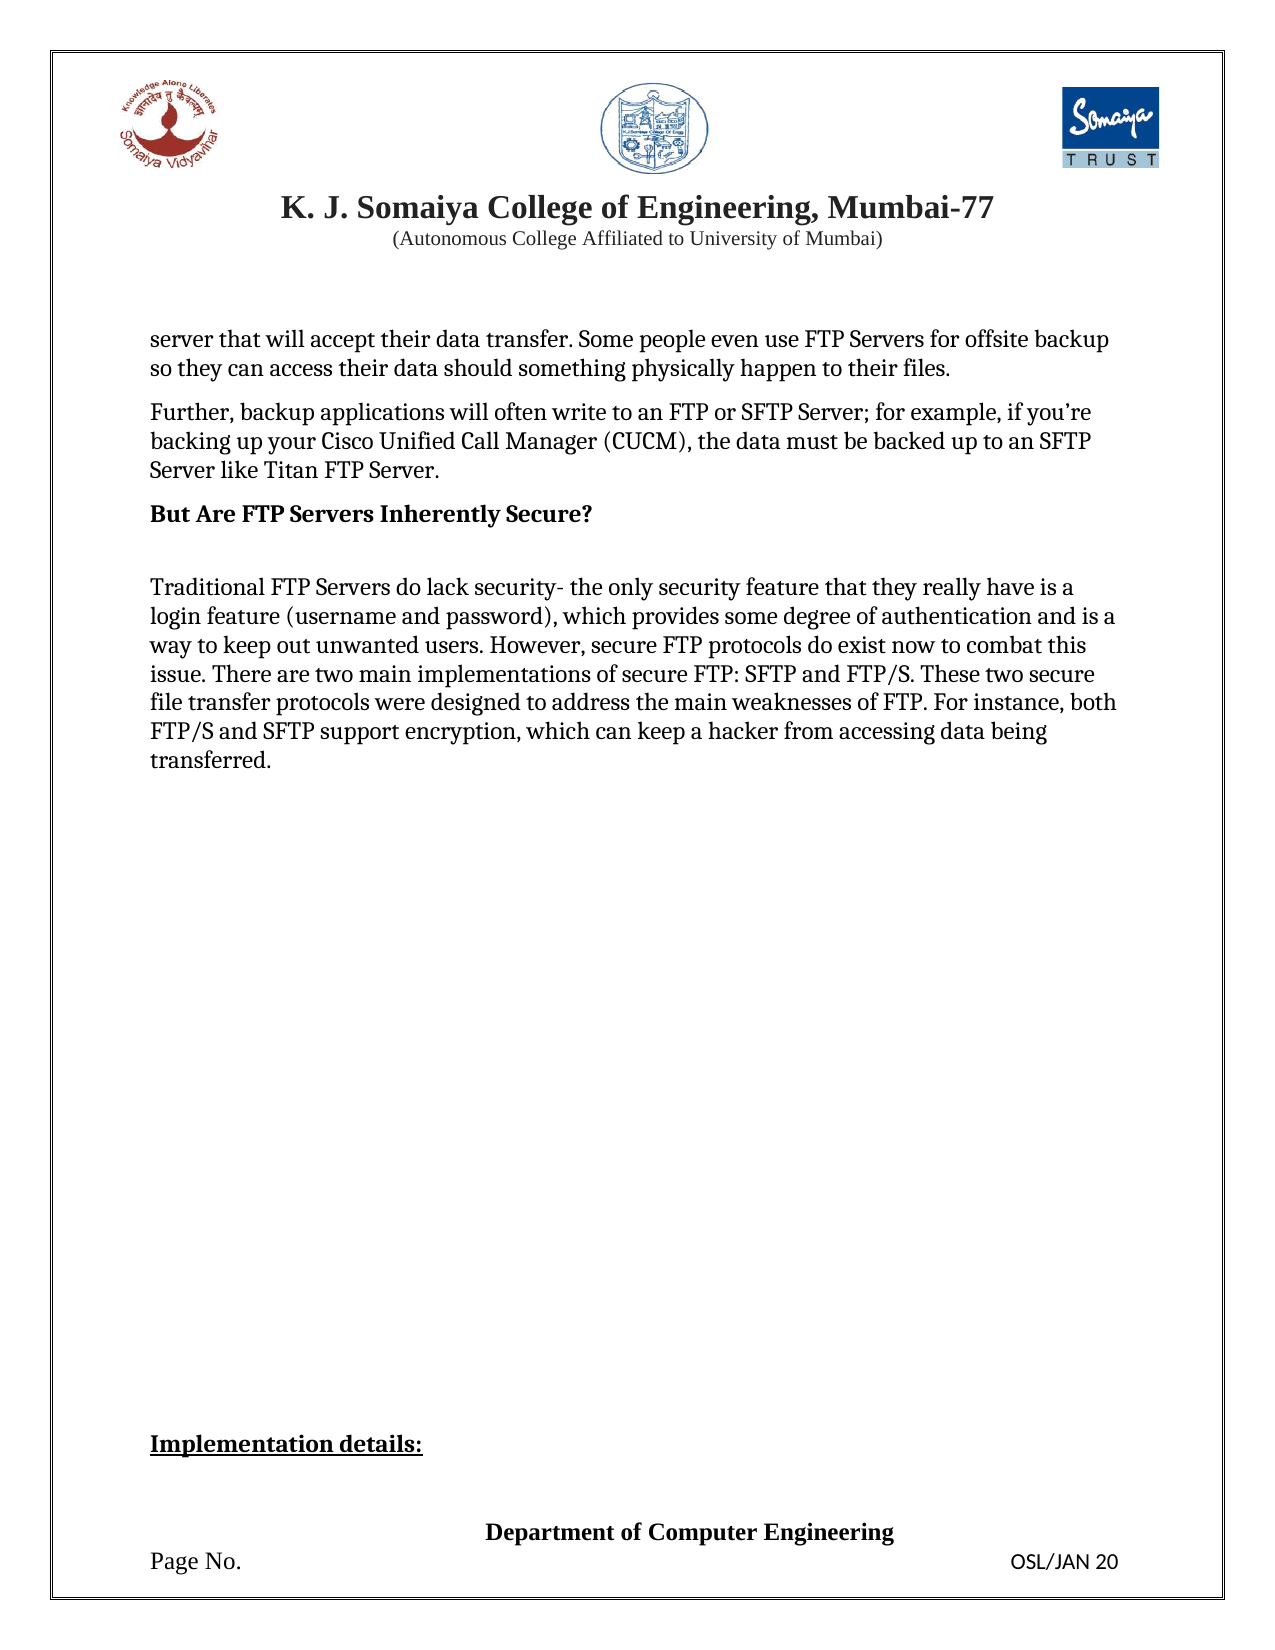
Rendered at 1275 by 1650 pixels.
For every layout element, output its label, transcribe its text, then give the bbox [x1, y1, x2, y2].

text Traditional FTP Servers do lack security- the only security feature that they really have is a login feature (username and password), which provides some degree of authentication and is a way to keep out unwanted users. However, secure FTP protocols do exist now to combat this issue. There are two main implementations of secure FTP: SFTP and FTP/S. These two secure file transfer protocols were designed to address the main weaknesses of FTP. For instance, both FTP/S and SFTP support encryption, which can keep a hacker from accessing data being transferred. [150, 544, 1125, 774]
text Further, backup applications will often write to an FTP or SFTP Server; for example, if you’re backing up your Cisco Unified Call Manager (CUCM), the data must be backed up to an SFTP Server like Titan FTP Server. [150, 398, 1125, 484]
picture [598, 79, 716, 176]
picture [1062, 87, 1160, 168]
text But Are FTP Servers Inherently Secure? [150, 500, 1125, 529]
text Implementation details: [150, 1430, 1125, 1458]
picture [120, 80, 218, 168]
